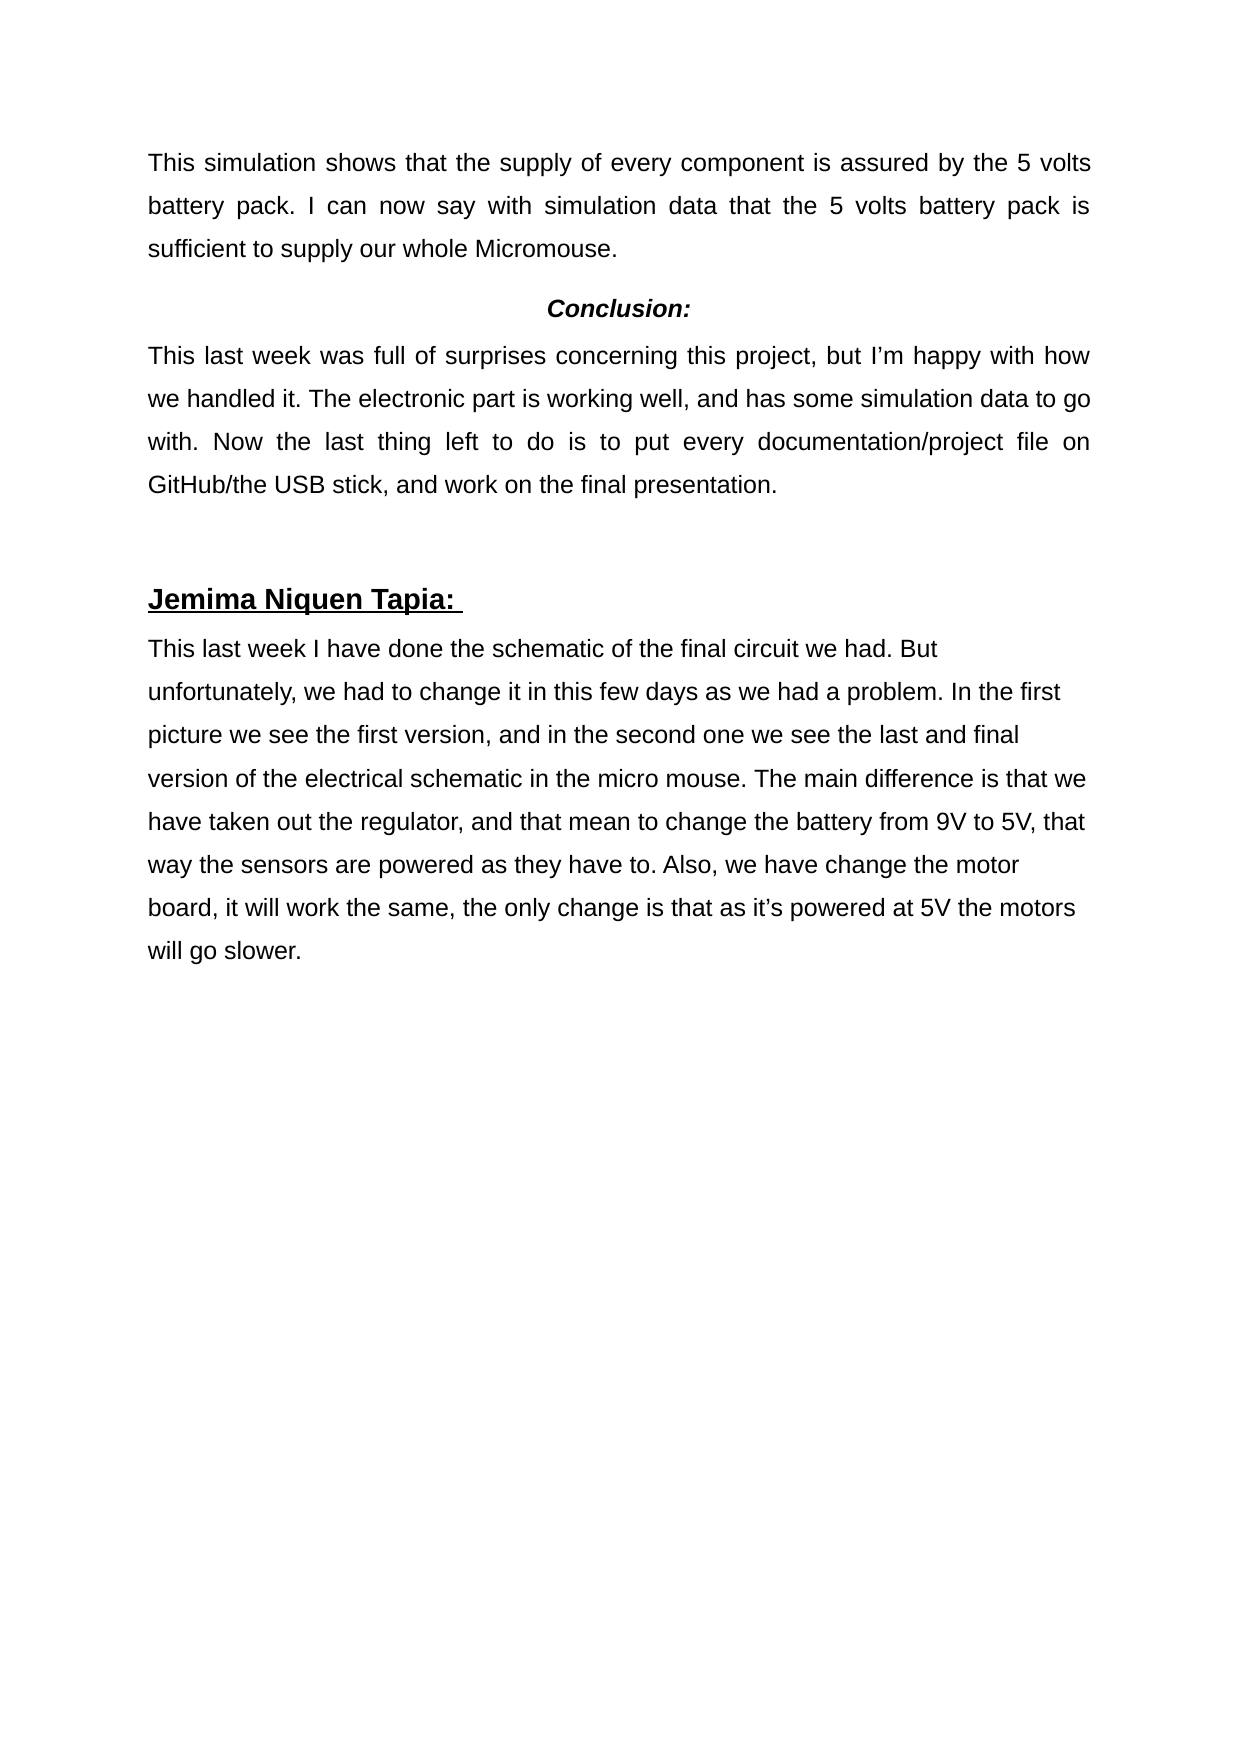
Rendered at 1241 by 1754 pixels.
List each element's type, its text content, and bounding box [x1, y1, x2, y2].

text This last week was full of surprises concerning this project, but I’m happy with how we handled it. The electronic part is working well, and has some simulation data to go with. Now the last thing left to do is to put every documentation/project file on GitHub/the USB stick, and work on the final presentation. [148, 341, 1093, 499]
text This simulation shows that the supply of every component is assured by the 5 volts battery pack. I can now say with simulation data that the 5 volts battery pack is sufficient to supply our whole Micromouse. [148, 148, 1093, 263]
text Jemima Niquen Tapia: [148, 582, 1093, 616]
text Conclusion: [148, 294, 1093, 322]
text This last week I have done the schematic of the final circuit we had. But unfortunately, we had to change it in this few days as we had a problem. In the first picture we see the first version, and in the second one we see the last and final version of the electrical schematic in the micro mouse. The main difference is that we have taken out the regulator, and that mean to change the battery from 9V to 5V, that way the sensors are powered as they have to. Also, we have change the motor board, it will work the same, the only change is that as it’s powered at 5V the motors will go slower. [148, 634, 1093, 965]
